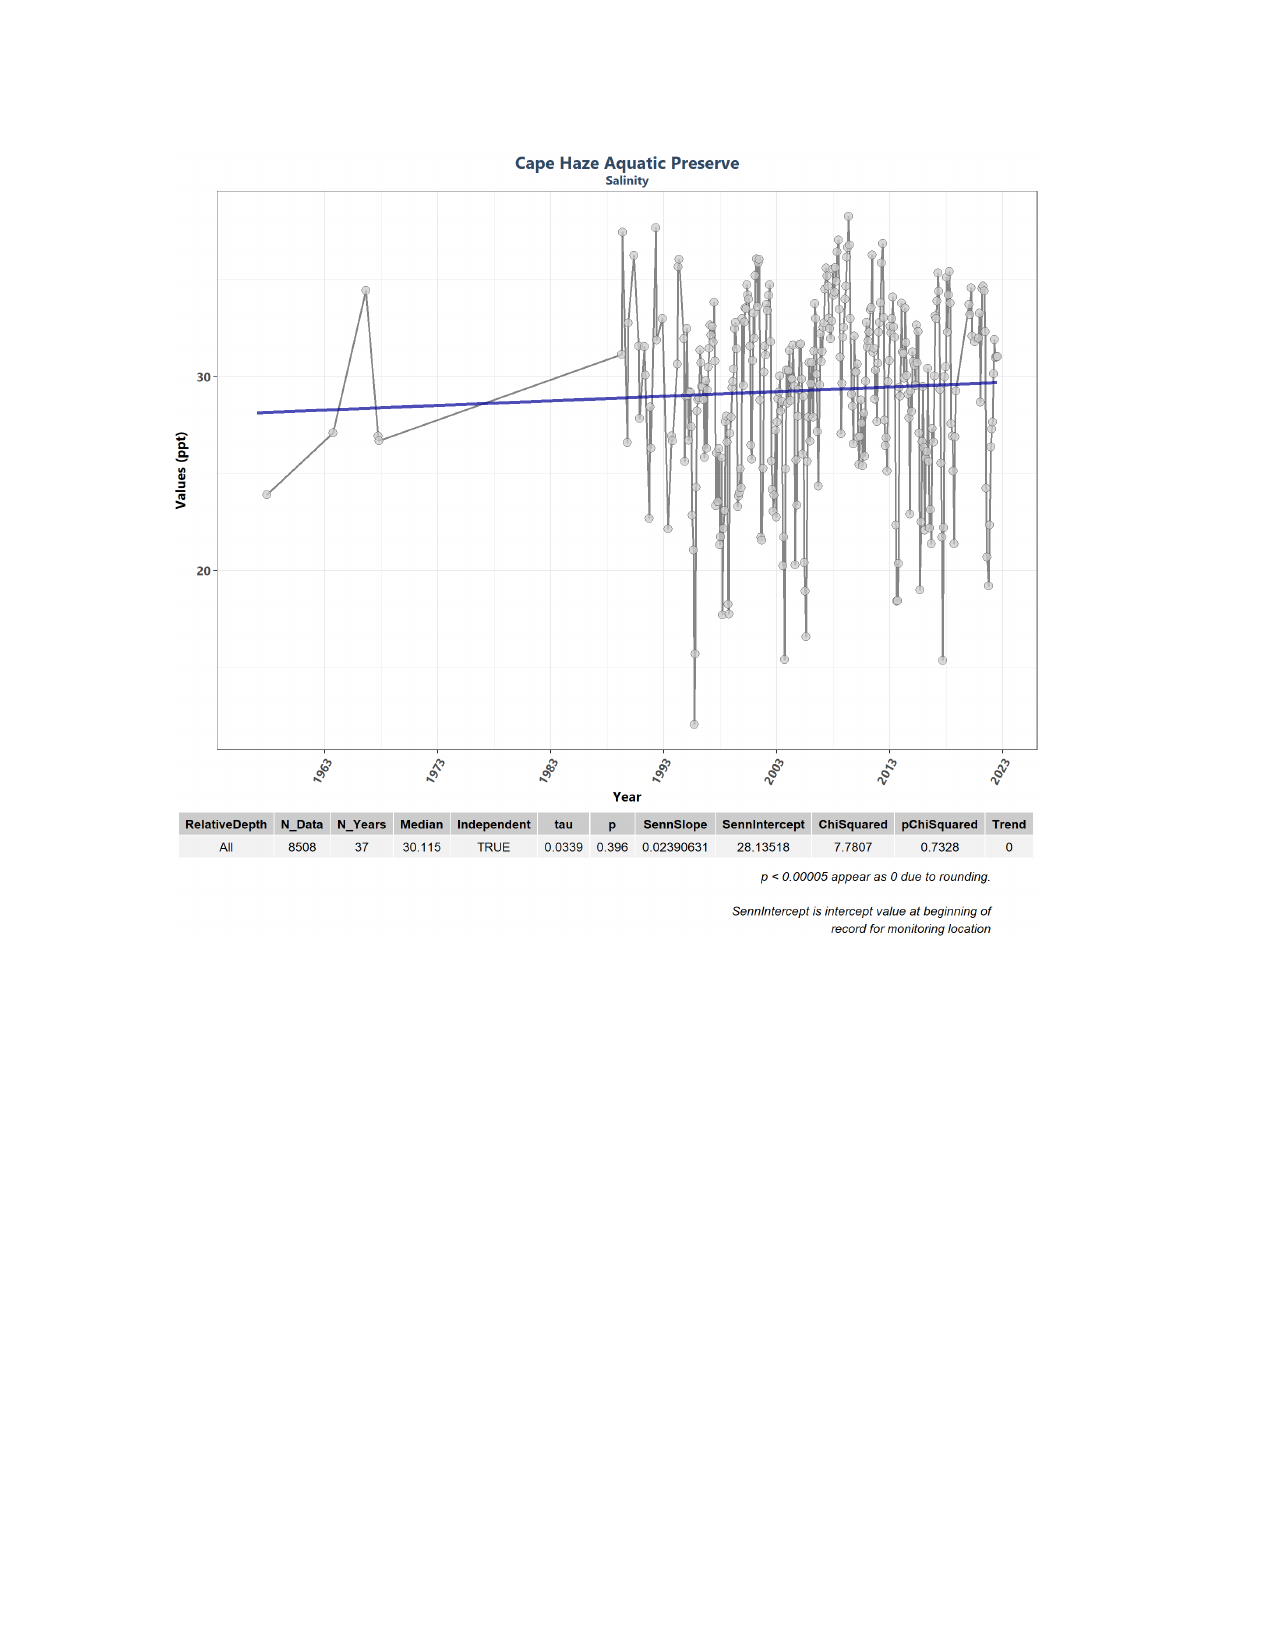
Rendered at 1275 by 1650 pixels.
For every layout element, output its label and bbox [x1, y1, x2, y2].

picture [168, 150, 1044, 938]
